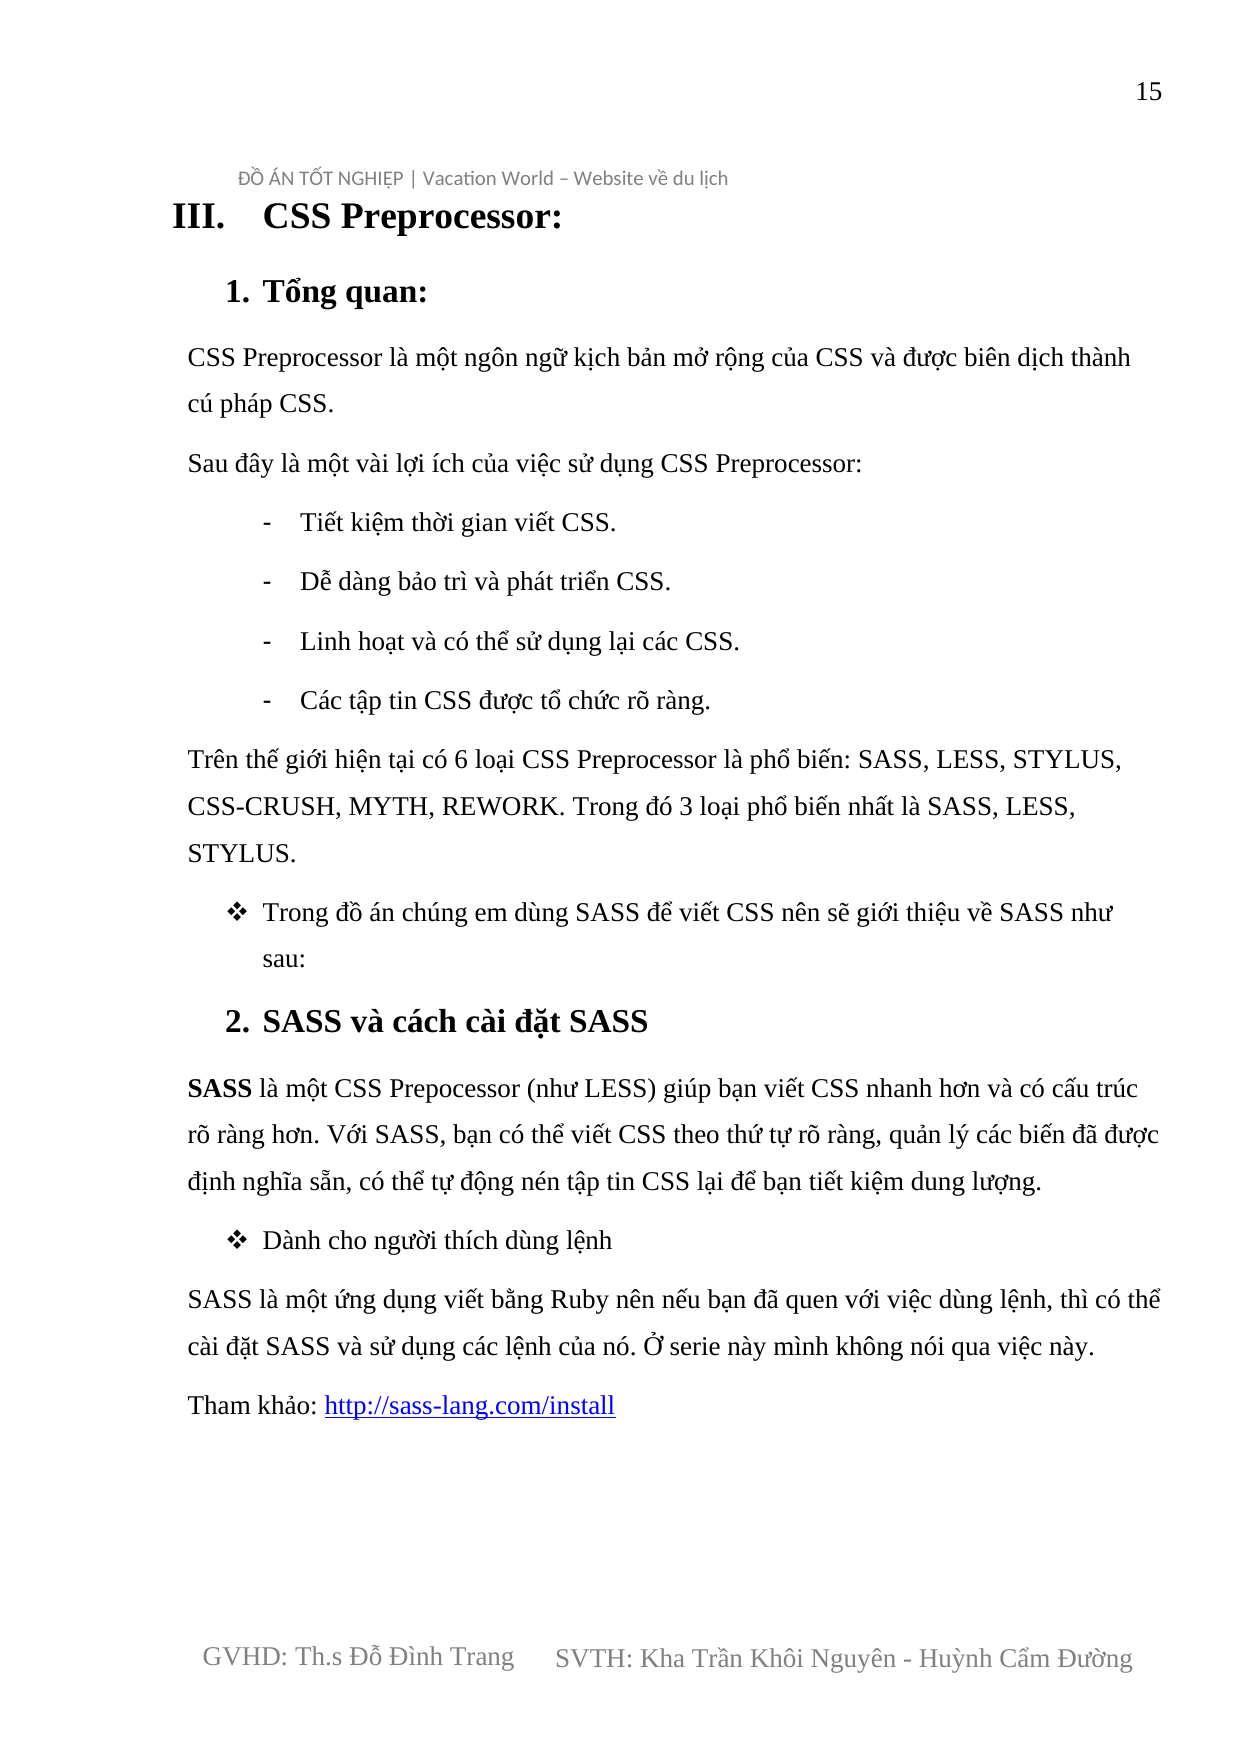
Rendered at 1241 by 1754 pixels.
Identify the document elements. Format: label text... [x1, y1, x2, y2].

list Các tập tin CSS được tổ chức rõ ràng. [262, 684, 1162, 715]
text SASS là một ứng dụng viết bằng Ruby nên nếu bạn đã quen với việc dùng lệnh, thì có thể cài đặt SASS và sử dụng các lệnh của nó. Ở serie này mình không nói qua việc này. [187, 1284, 1162, 1361]
list Dành cho người thích dùng lệnh [225, 1224, 1162, 1256]
text Tham khảo: http://sass-lang.com/install [187, 1389, 1162, 1421]
text SASS là một CSS Prepocessor (như LESS) giúp bạn viết CSS nhanh hơn và có cấu trúc rõ ràng hơn. Với SASS, bạn có thể viết CSS theo thứ tự rõ ràng, quản lý các biến đã được định nghĩa sẵn, có thể tự động nén tập tin CSS lại để bạn tiết kiệm dung lượng. [187, 1072, 1162, 1196]
text CSS Preprocessor là một ngôn ngữ kịch bản mở rộng của CSS và được biên dịch thành cú pháp CSS. [187, 341, 1162, 419]
text CSS Preprocessor: [225, 194, 1162, 237]
list Dễ dàng bảo trì và phát triển CSS. [262, 565, 1162, 596]
text Trên thế giới hiện tại có 6 loại CSS Preprocessor là phổ biến: SASS, LESS, STYLUS, CSS-CRUSH, MYTH, REWORK. Trong đó 3 loại phổ biến nhất là SASS, LESS, STYLUS. [187, 743, 1162, 868]
text SASS và cách cài đặt SASS [225, 1002, 1162, 1040]
list Linh hoạt và có thể sử dụng lại các CSS. [262, 624, 1162, 656]
list Trong đồ án chúng em dùng SASS để viết CSS nên sẽ giới thiệu về SASS như sau: [225, 896, 1162, 974]
list Tiết kiệm thời gian viết CSS. [262, 506, 1162, 537]
text Sau đây là một vài lợi ích của việc sử dụng CSS Preprocessor: [187, 447, 1162, 478]
list Tổng quan: [225, 271, 1162, 309]
